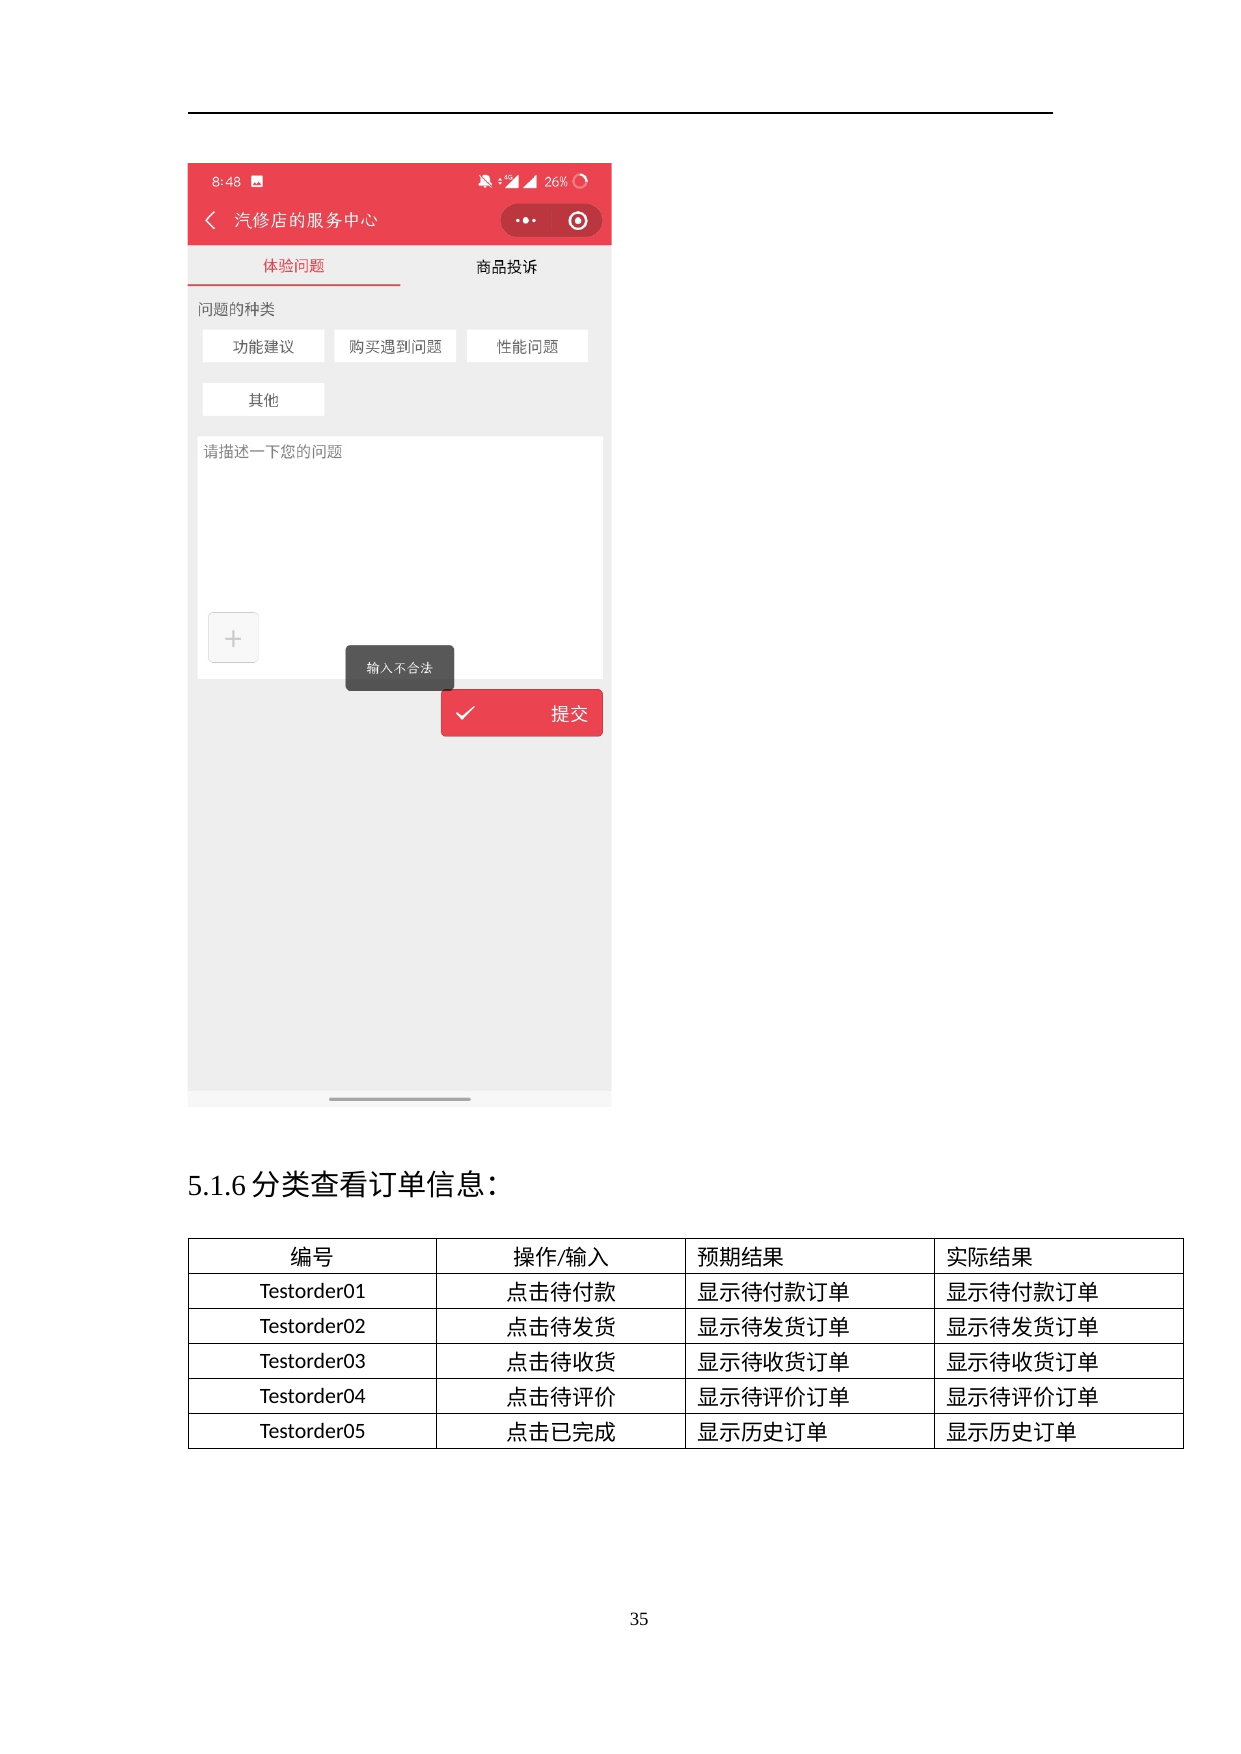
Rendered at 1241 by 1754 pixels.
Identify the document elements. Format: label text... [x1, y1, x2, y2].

table_cell 点击待收货 [437, 1344, 685, 1378]
table_cell Testorder05 [189, 1414, 436, 1448]
picture [187, 163, 612, 1107]
table_header 操作/输入 [437, 1239, 685, 1273]
table_cell 点击待发货 [437, 1309, 685, 1343]
table_header 编号 [189, 1239, 436, 1273]
table_cell 显示待发货订单 [935, 1309, 1183, 1343]
table_cell Testorder04 [189, 1379, 436, 1413]
table_header 实际结果 [935, 1239, 1183, 1273]
table_header 预期结果 [686, 1239, 934, 1273]
table_cell 显示待收货订单 [686, 1344, 934, 1378]
table_cell Testorder02 [189, 1309, 436, 1343]
table_cell Testorder01 [189, 1274, 436, 1308]
table_cell 显示待付款订单 [686, 1274, 934, 1308]
table_cell 显示待评价订单 [935, 1379, 1183, 1413]
table_cell 显示待发货订单 [686, 1309, 934, 1343]
table_cell 显示历史订单 [935, 1414, 1183, 1448]
table_cell 显示待收货订单 [935, 1344, 1183, 1378]
subtitle 5.1.6分类查看订单信息： [187, 1149, 1053, 1217]
table_cell 点击已完成 [437, 1414, 685, 1448]
table_cell 显示待付款订单 [935, 1274, 1183, 1308]
table_cell Testorder03 [189, 1344, 436, 1378]
table_cell 点击待评价 [437, 1379, 685, 1413]
table_cell 显示历史订单 [686, 1414, 934, 1448]
table_cell 显示待评价订单 [686, 1379, 934, 1413]
table_cell 点击待付款 [437, 1274, 685, 1308]
